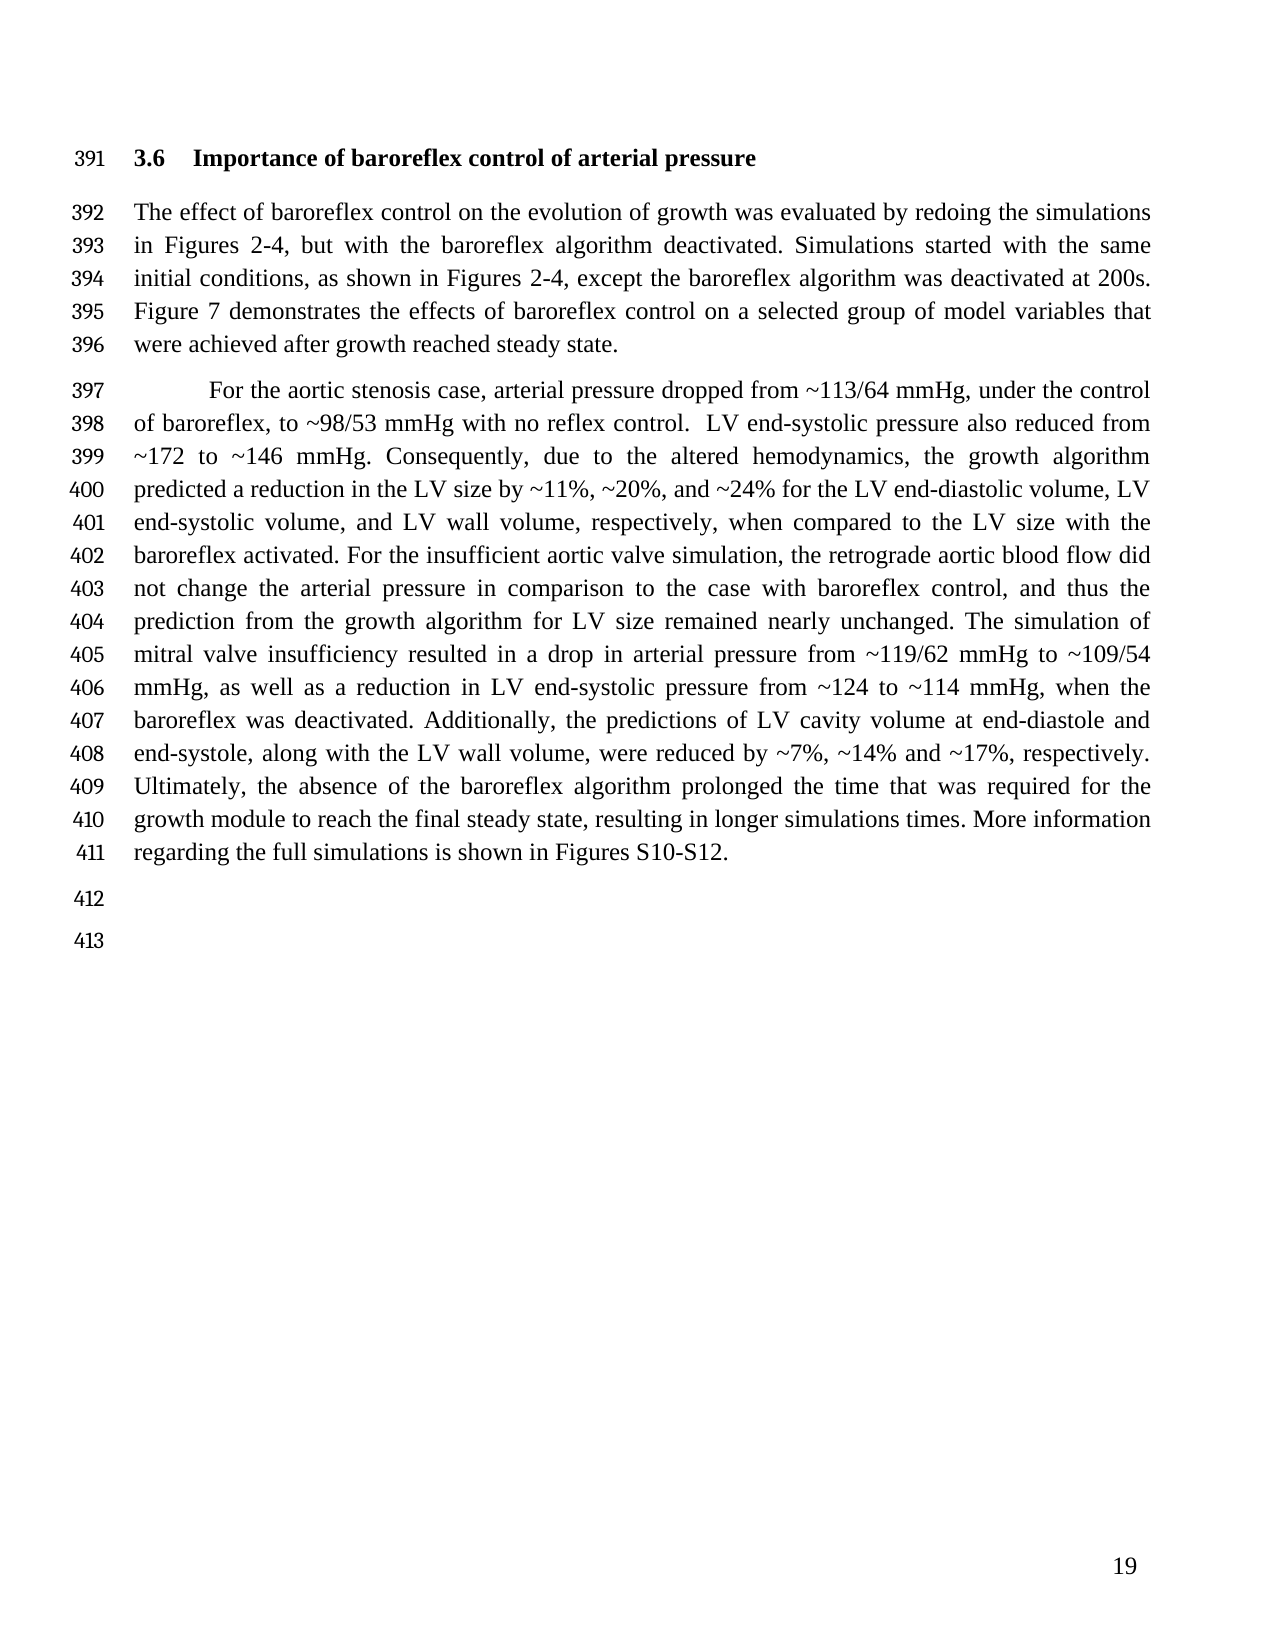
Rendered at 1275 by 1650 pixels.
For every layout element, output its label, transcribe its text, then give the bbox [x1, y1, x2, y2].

subtitle Importance of baroreflex control of arterial pressure [133, 143, 1152, 172]
